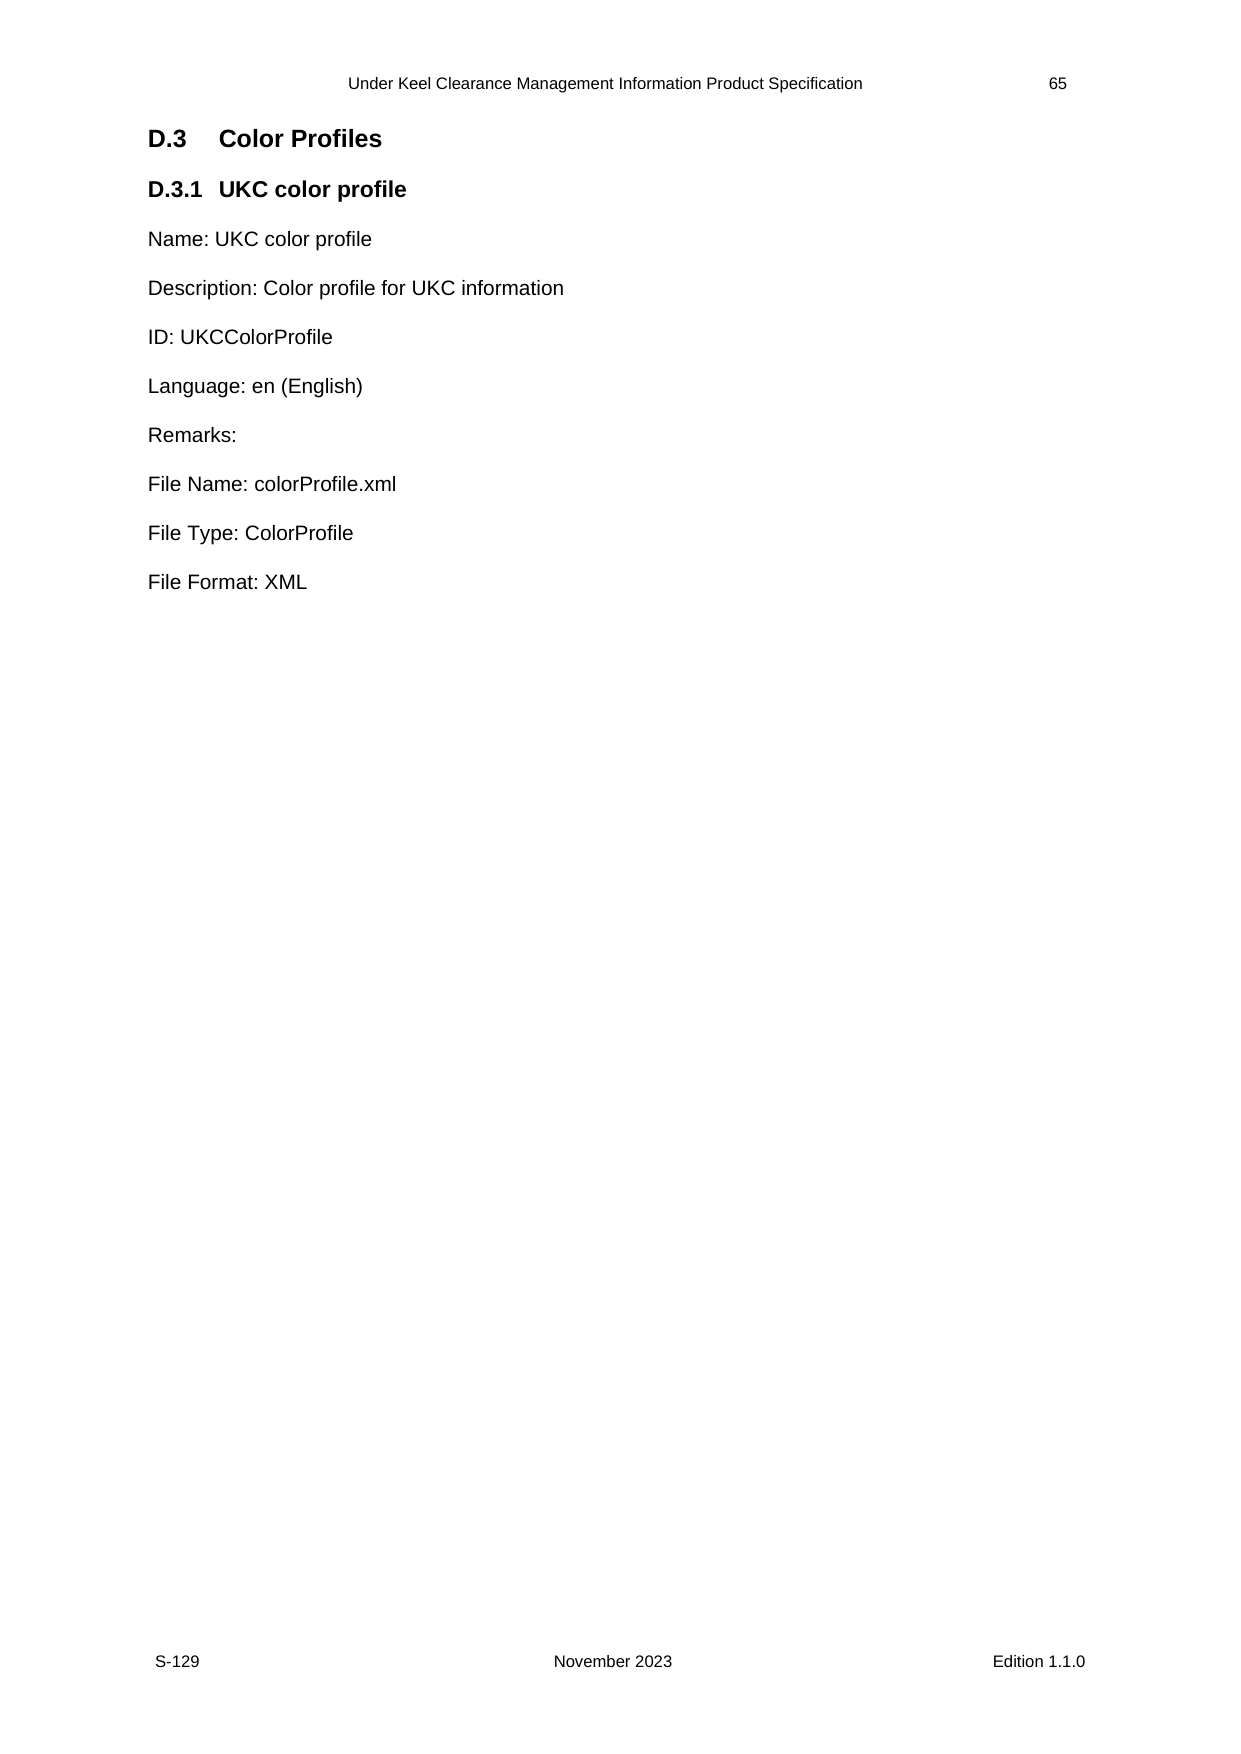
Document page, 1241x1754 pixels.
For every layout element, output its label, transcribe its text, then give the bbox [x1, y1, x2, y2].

text Language: en (English) [148, 374, 1092, 398]
text Description: Color profile for UKC information [148, 276, 1092, 300]
subtitle UKC color profile [148, 178, 1092, 202]
text File Format: XML [148, 570, 1092, 594]
text Remarks: [148, 423, 1092, 447]
text Name: UKC color profile [148, 227, 1092, 251]
text Color Profiles [148, 124, 1092, 153]
text File Name: colorProfile.xml [148, 472, 1092, 496]
text File Type: ColorProfile [148, 521, 1092, 545]
text ID: UKCColorProfile [148, 325, 1092, 349]
